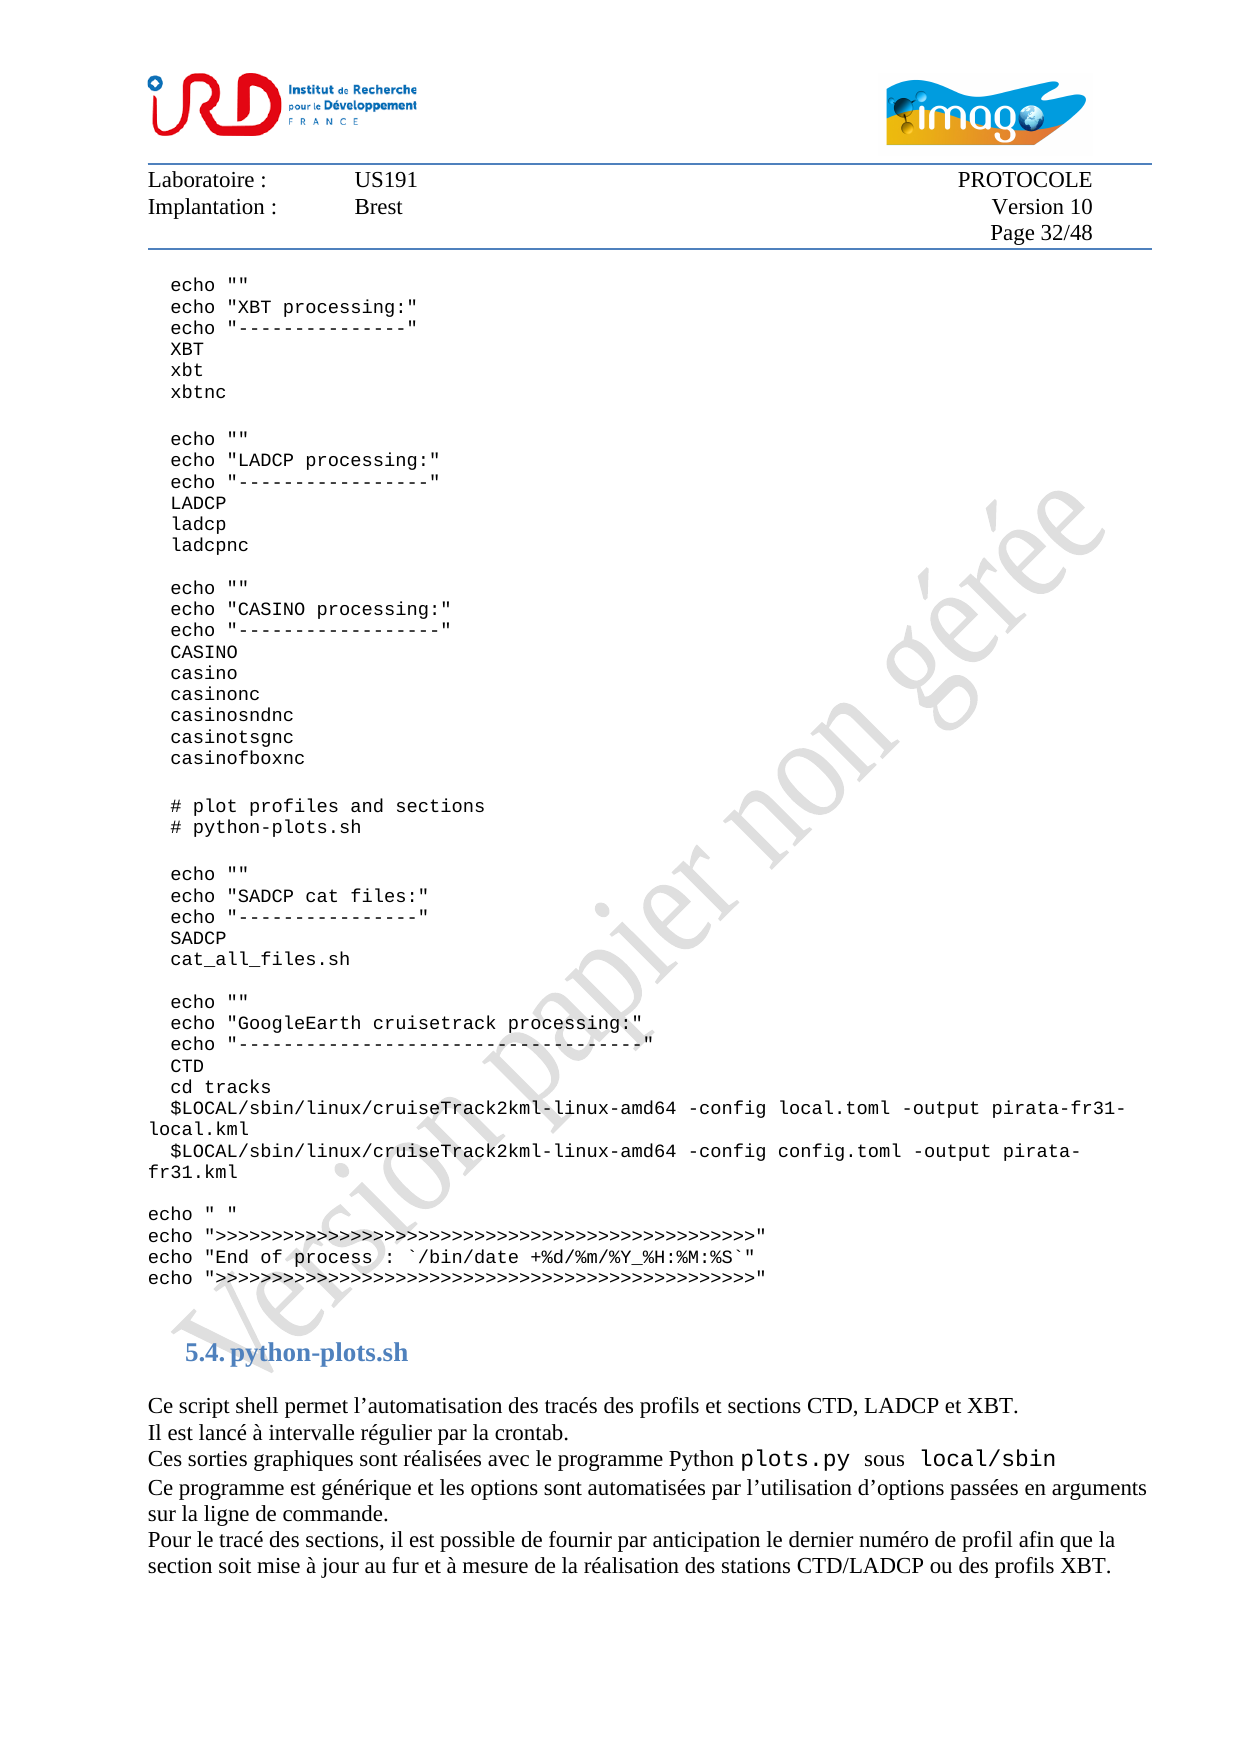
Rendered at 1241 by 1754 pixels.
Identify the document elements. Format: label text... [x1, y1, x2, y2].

subtitle python-plots.sh [185, 1336, 1152, 1368]
text echo "----------------" [148, 908, 1152, 929]
text echo "End of process : `/bin/date +%d/%m/%Y_%H:%M:%S`" [148, 1248, 1152, 1269]
text xbt [148, 361, 1152, 382]
text ladcp [148, 515, 1152, 536]
text echo ">>>>>>>>>>>>>>>>>>>>>>>>>>>>>>>>>>>>>>>>>>>>>>>>" [148, 1226, 1152, 1248]
text echo " " [148, 1205, 1152, 1226]
text casinonc [148, 685, 1152, 706]
text cd tracks [148, 1078, 1152, 1099]
text Ce programme est générique et les options sont automatisées par l’utilisation d’options passées en arguments sur la ligne de commande. [148, 1473, 1152, 1526]
text # python-plots.sh [148, 818, 1152, 839]
text CTD [148, 1056, 1152, 1078]
text echo "" [148, 993, 1152, 1014]
text $LOCAL/sbin/linux/cruiseTrack2kml-linux-amd64 -config config.toml -output pirata-fr31.kml [148, 1141, 1152, 1184]
text XBT [148, 340, 1152, 361]
text echo "" [148, 430, 1152, 451]
text echo "" [148, 579, 1152, 600]
text cat_all_files.sh [148, 950, 1152, 971]
text echo "XBT processing:" [148, 297, 1152, 319]
text casinofboxnc [148, 749, 1152, 770]
text Il est lancé à intervalle régulier par la crontab. [148, 1419, 1152, 1445]
text echo "" [148, 276, 1152, 297]
text Ces sorties graphiques sont réalisées avec le programme Python plots.py sous local/sbin [148, 1445, 1152, 1473]
text echo "------------------" [148, 621, 1152, 642]
text echo "------------------------------------" [148, 1035, 1152, 1056]
text echo "" [148, 865, 1152, 886]
text CASINO [148, 642, 1152, 664]
text echo "SADCP cat files:" [148, 886, 1152, 908]
picture [877, 73, 1093, 155]
text echo "---------------" [148, 319, 1152, 340]
text SADCP [148, 929, 1152, 950]
text $LOCAL/sbin/linux/cruiseTrack2kml-linux-amd64 -config local.toml -output pirata-fr31-local.kml [148, 1099, 1152, 1141]
text casinosndnc [148, 706, 1152, 727]
text echo "-----------------" [148, 472, 1152, 494]
text LADCP [148, 494, 1152, 515]
text ladcpnc [148, 536, 1152, 557]
text echo "GoogleEarth cruisetrack processing:" [148, 1014, 1152, 1035]
text echo ">>>>>>>>>>>>>>>>>>>>>>>>>>>>>>>>>>>>>>>>>>>>>>>>" [148, 1269, 1152, 1290]
text echo "LADCP processing:" [148, 451, 1152, 472]
text # plot profiles and sections [148, 796, 1152, 818]
picture [147, 73, 417, 136]
text casino [148, 664, 1152, 685]
text xbtnc [148, 382, 1152, 404]
text Ce script shell permet l’automatisation des tracés des profils et sections CTD, LADCP et XBT. [148, 1393, 1152, 1419]
text casinotsgnc [148, 727, 1152, 749]
text Pour le tracé des sections, il est possible de fournir par anticipation le dernier numéro de profil afin que la section soit mise à jour au fur et à mesure de la réalisation des stations CTD/LADCP ou des profils XBT. [148, 1526, 1152, 1579]
text echo "CASINO processing:" [148, 600, 1152, 621]
